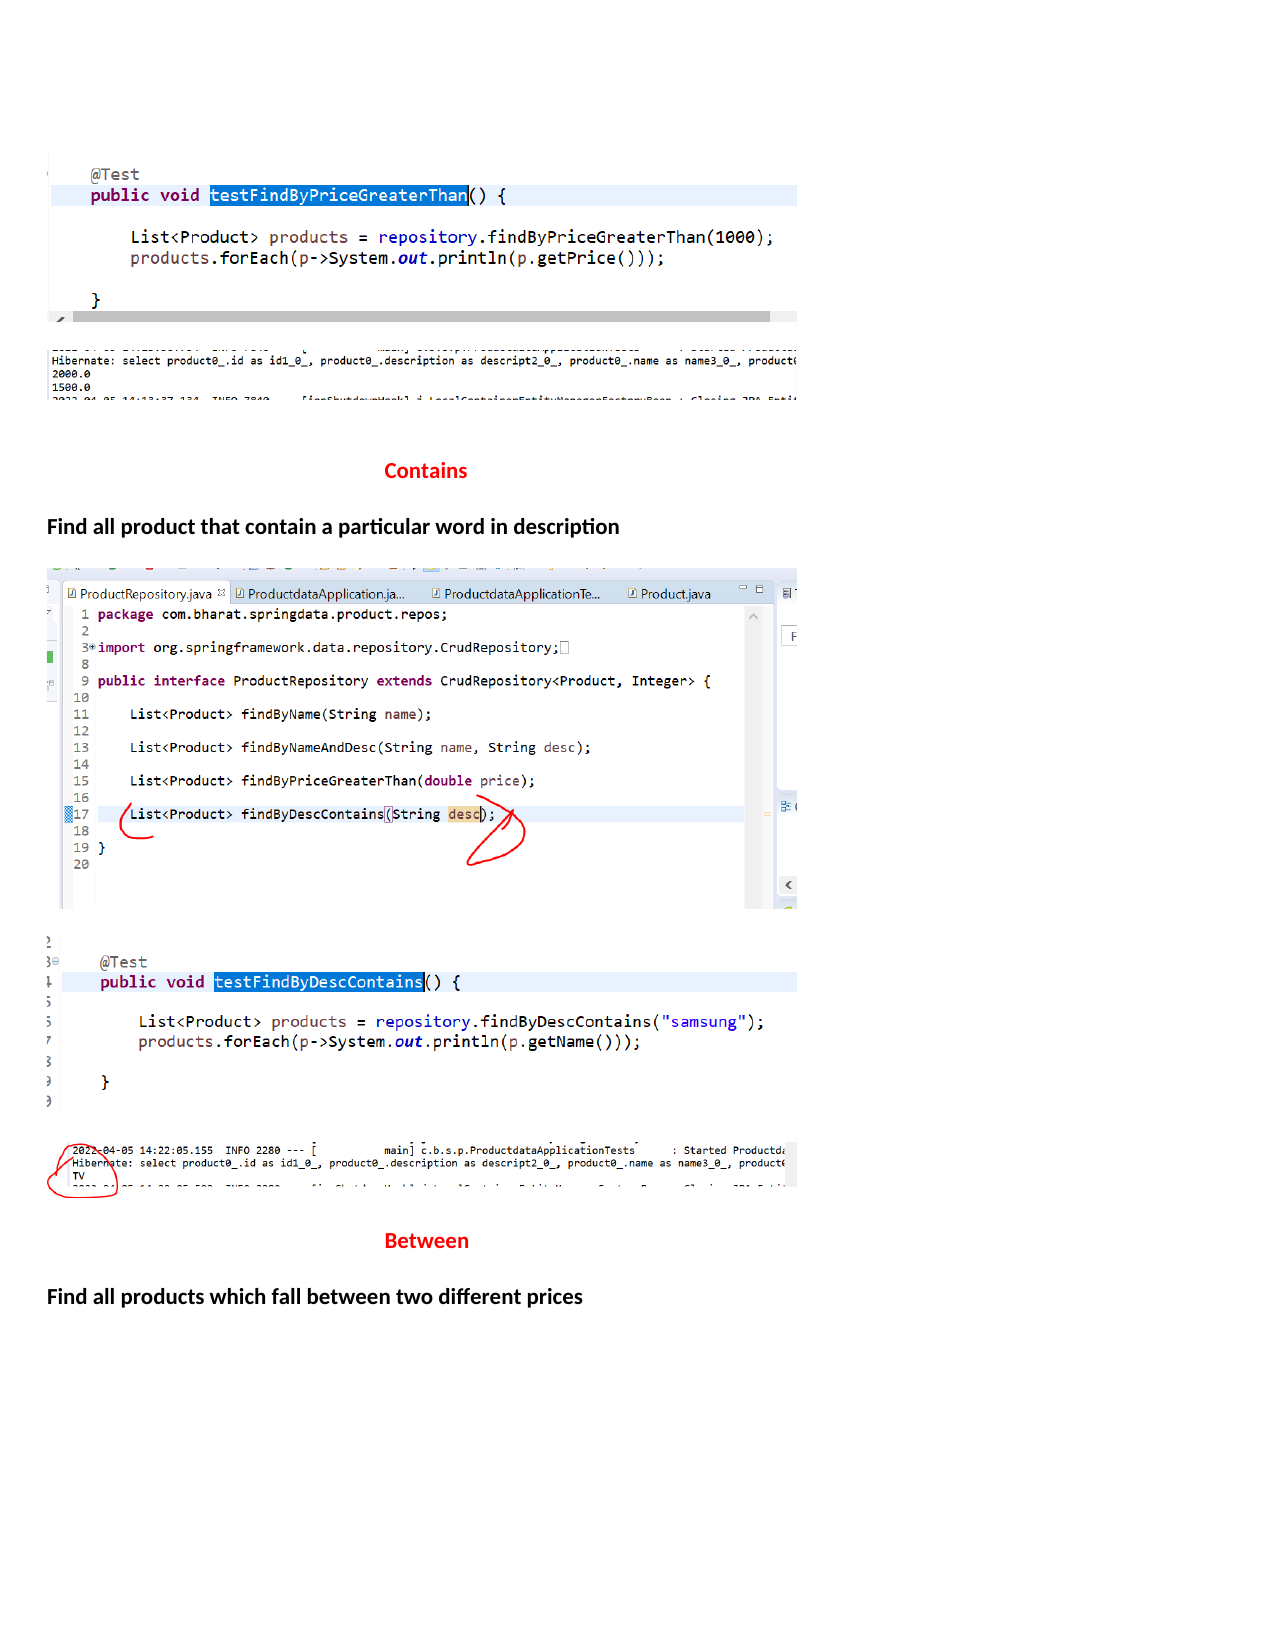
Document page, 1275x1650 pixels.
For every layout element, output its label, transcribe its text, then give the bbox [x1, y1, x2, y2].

picture [46, 150, 797, 322]
picture [46, 568, 797, 909]
picture [46, 1142, 797, 1198]
picture [46, 350, 797, 400]
text Find all products which fall between two different prices [47, 1282, 1219, 1310]
text Contains [384, 456, 1219, 484]
picture [46, 936, 797, 1115]
text Find all product that contain a particular word in description [47, 512, 1219, 540]
text Between [384, 1226, 1219, 1254]
